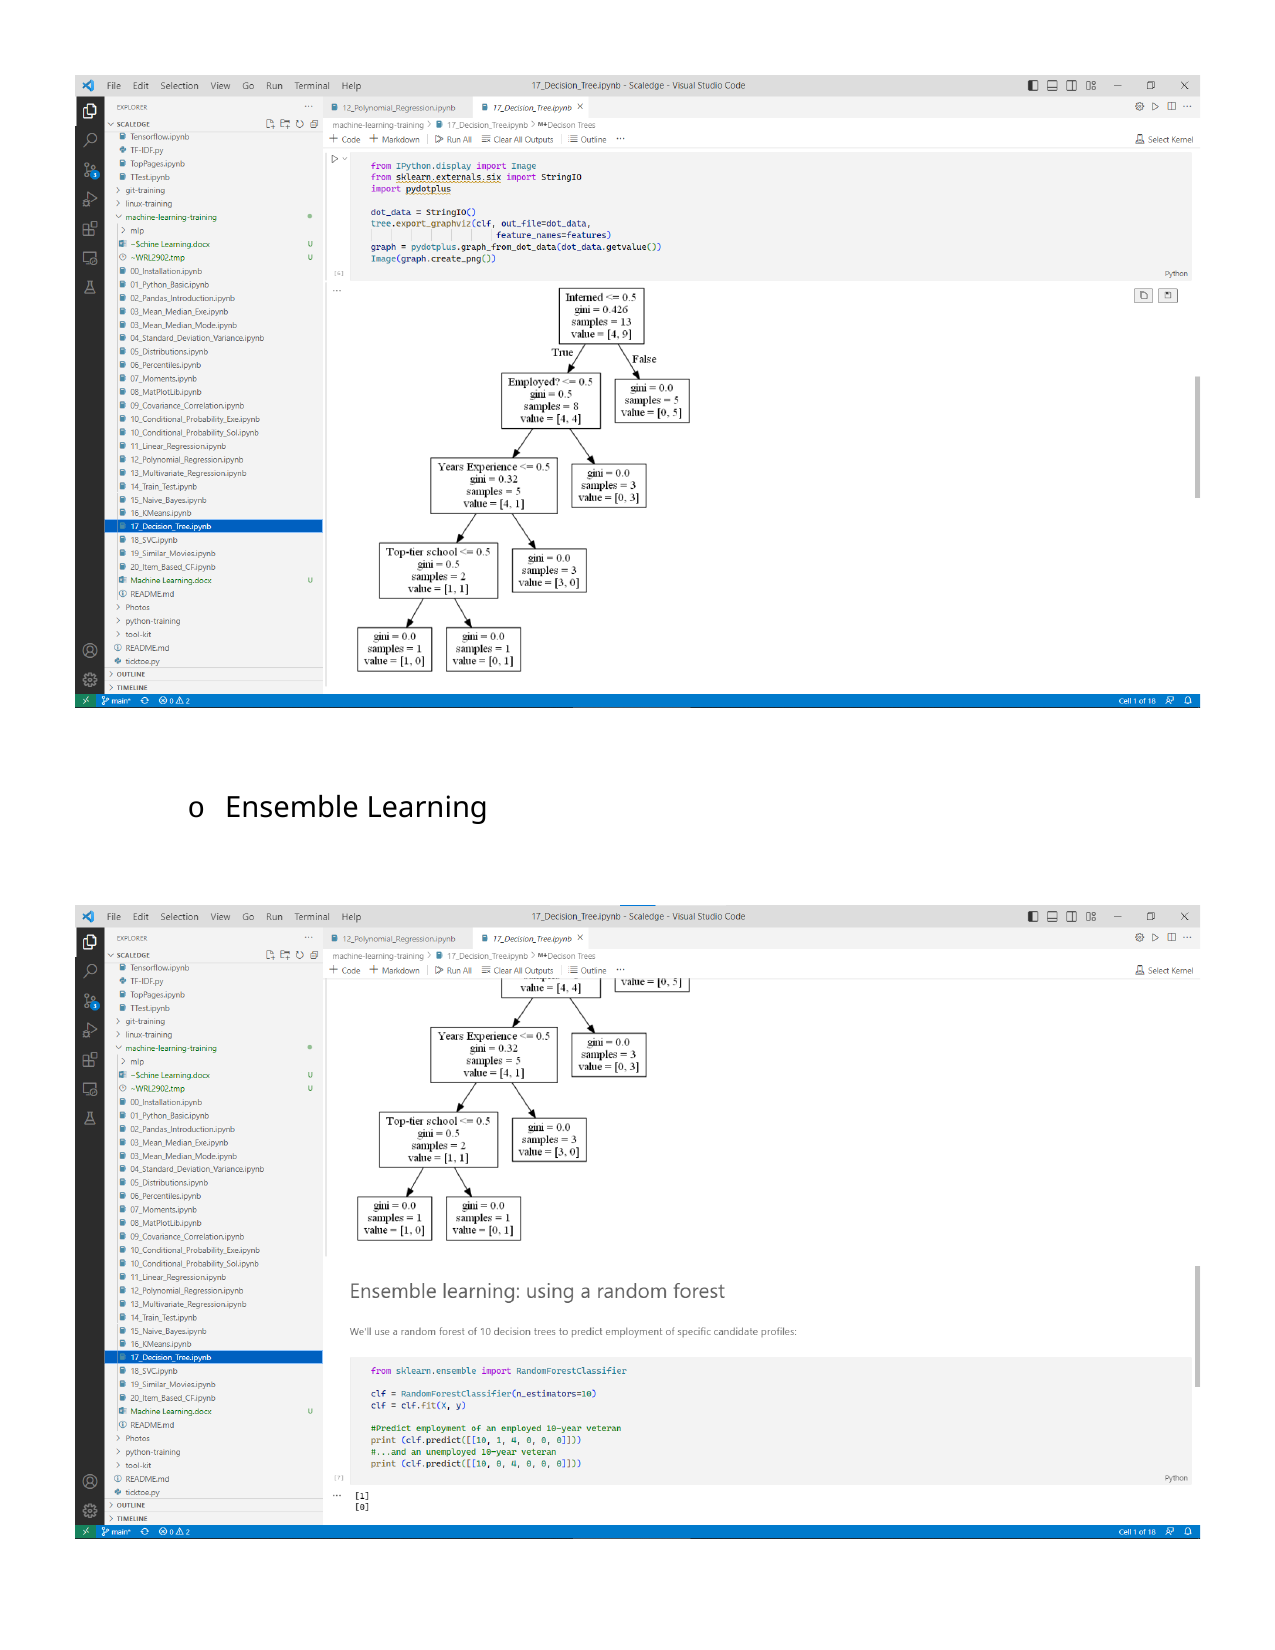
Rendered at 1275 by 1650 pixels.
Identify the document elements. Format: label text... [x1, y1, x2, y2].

picture [75, 905, 1200, 1539]
list Ensemble Learning [187, 786, 1200, 826]
picture [75, 75, 1200, 708]
